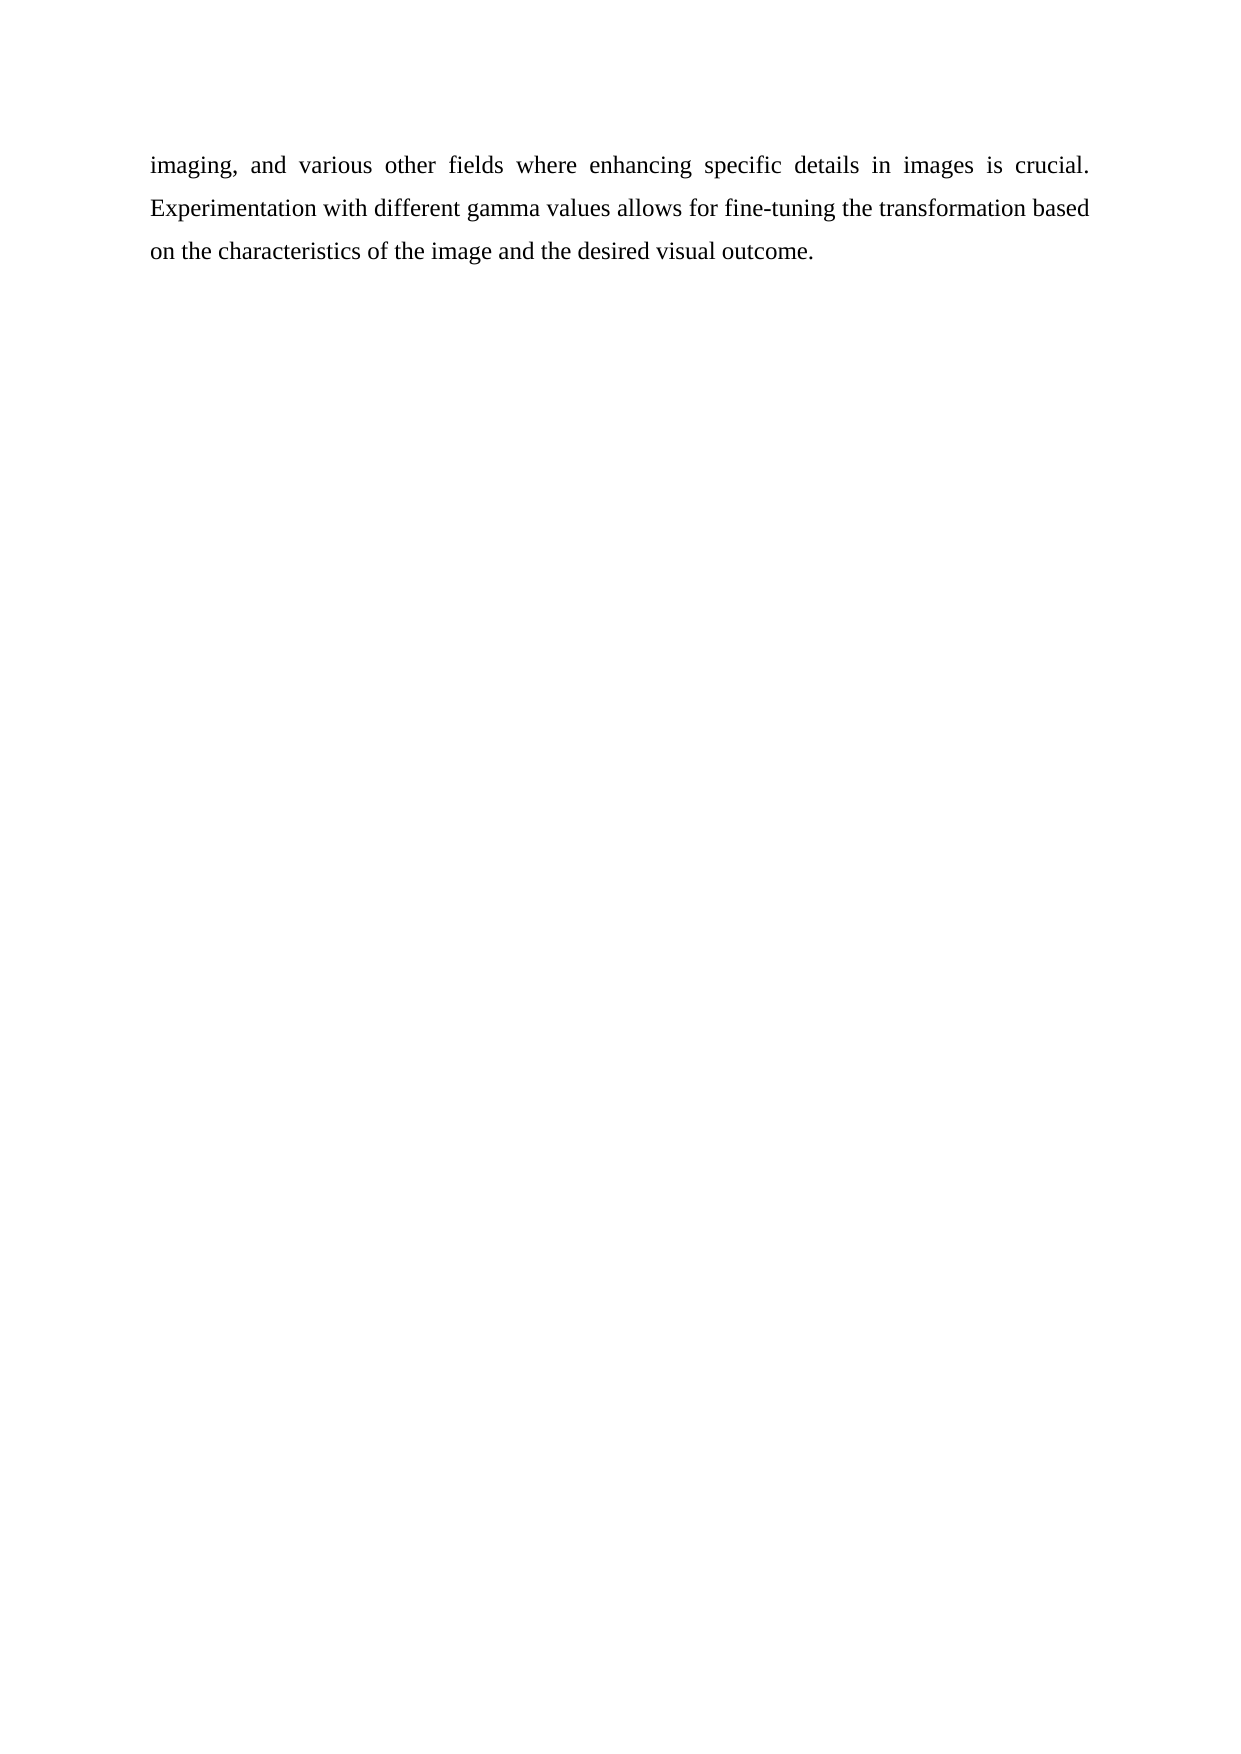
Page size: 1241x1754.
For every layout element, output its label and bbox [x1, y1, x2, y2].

text [150, 150, 1090, 265]
